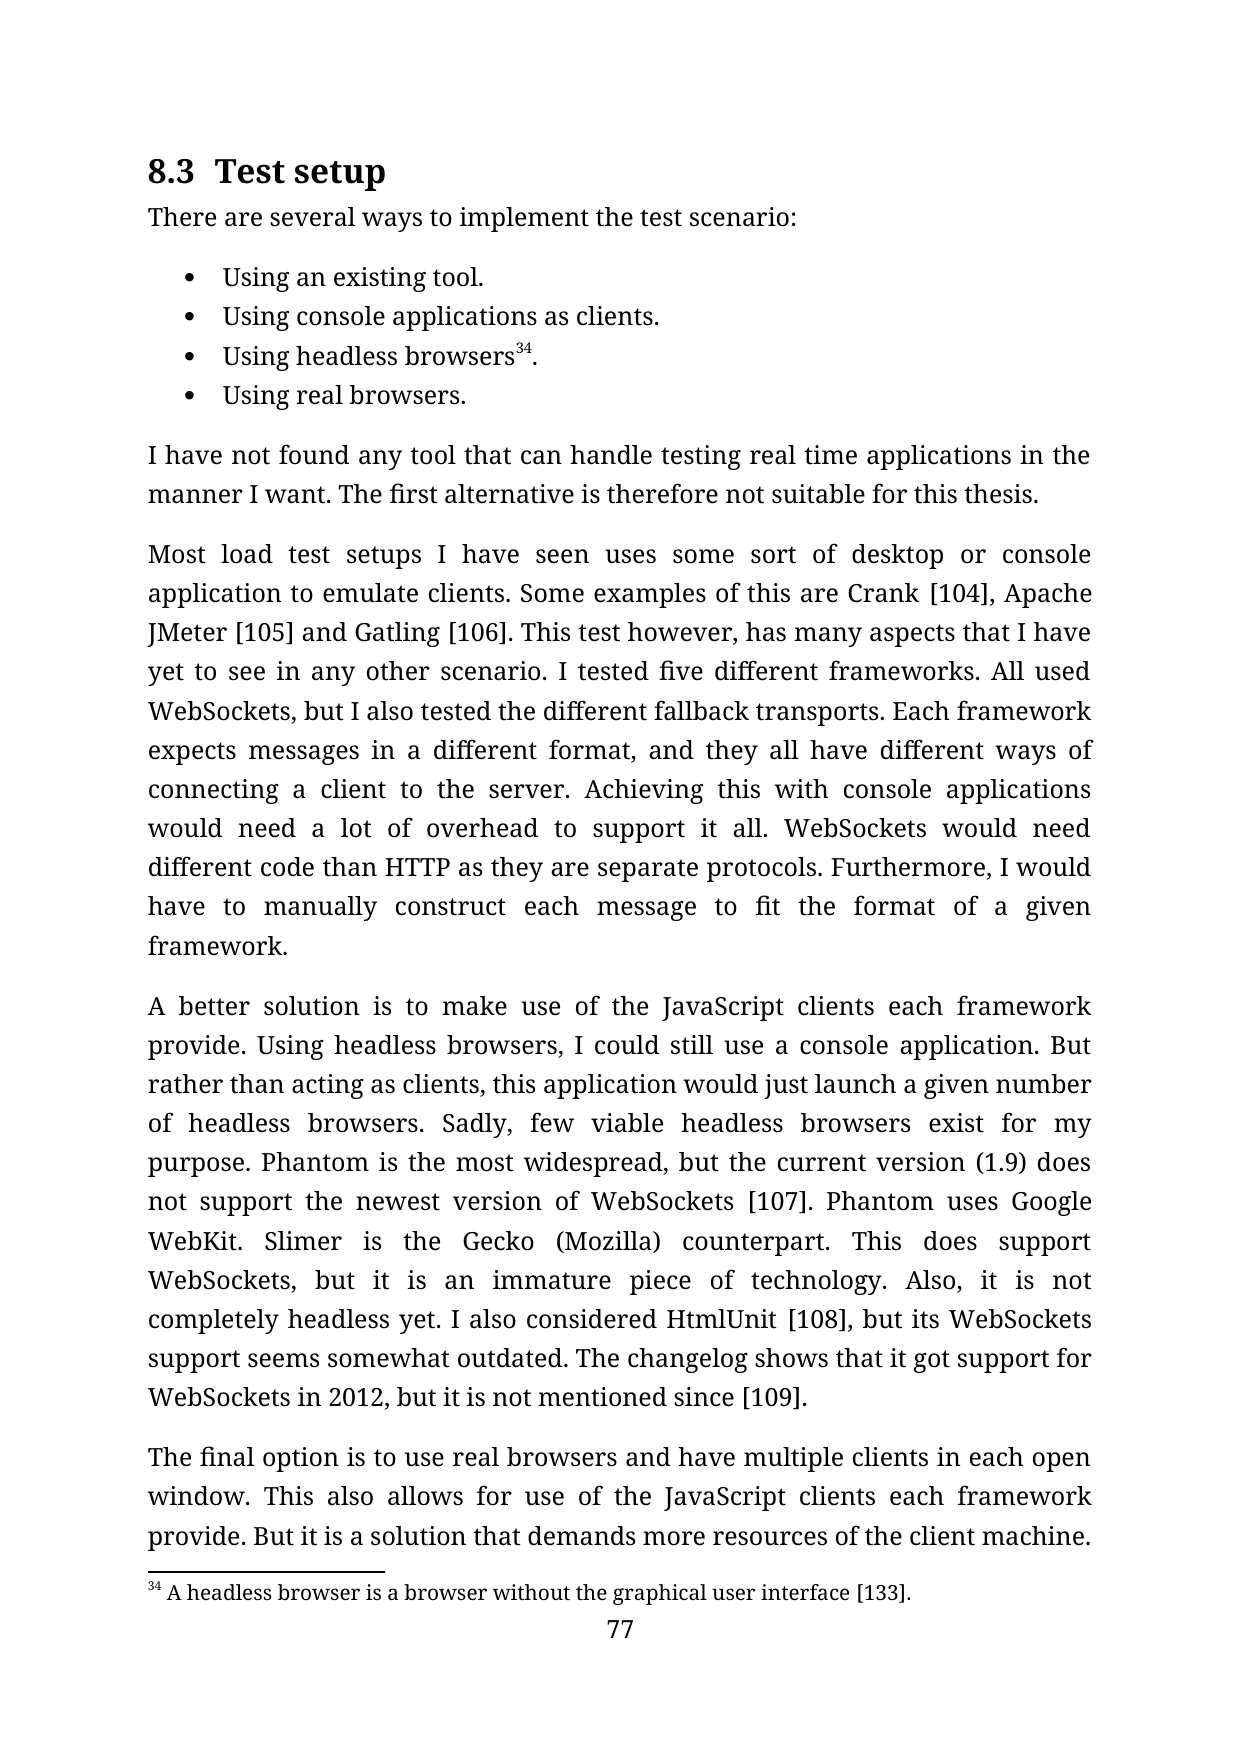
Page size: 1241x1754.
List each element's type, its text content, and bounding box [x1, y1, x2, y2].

text Most load test setups I have seen uses some sort of desktop or console application to emulate clients. Some examples of this are Crank [104], Apache JMeter [105] and Gatling [106]. This test however, has many aspects that I have yet to see in any other scenario. I tested five different frameworks. All used WebSockets, but I also tested the different fallback transports. Each framework expects messages in a different format, and they all have different ways of connecting a client to the server. Achieving this with console applications would need a lot of overhead to support it all. WebSockets would need different code than HTTP as they are separate protocols. Furthermore, I would have to manually construct each message to fit the format of a given framework. [148, 537, 1092, 962]
text A better solution is to make use of the JavaScript clients each framework provide. Using headless browsers, I could still use a console application. But rather than acting as clients, this application would just launch a given number of headless browsers. Sadly, few viable headless browsers exist for my purpose. Phantom is the most widespread, but the current version (1.9) does not support the newest version of WebSockets [107]. Phantom uses Google WebKit. Slimer is the Gecko (Mozilla) counterpart. This does support WebSockets, but it is an immature piece of technology. Also, it is not completely headless yet. I also considered HtmlUnit [108], but its WebSockets support seems somewhat outdated. The changelog shows that it got support for WebSockets in 2012, but it is not mentioned since [109]. [148, 988, 1092, 1414]
list Using an existing tool. [185, 260, 1092, 294]
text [148, 1440, 1092, 1552]
text I have not found any tool that can handle testing real time applications in the manner I want. The first alternative is therefore not suitable for this thesis. [148, 437, 1092, 511]
list Using real browsers. [185, 377, 1092, 411]
list Using headless browsers. [185, 338, 1092, 372]
list Using console applications as clients. [185, 299, 1092, 333]
subtitle Test setup [148, 148, 1092, 193]
text There are several ways to implement the test scenario: [148, 200, 1092, 234]
